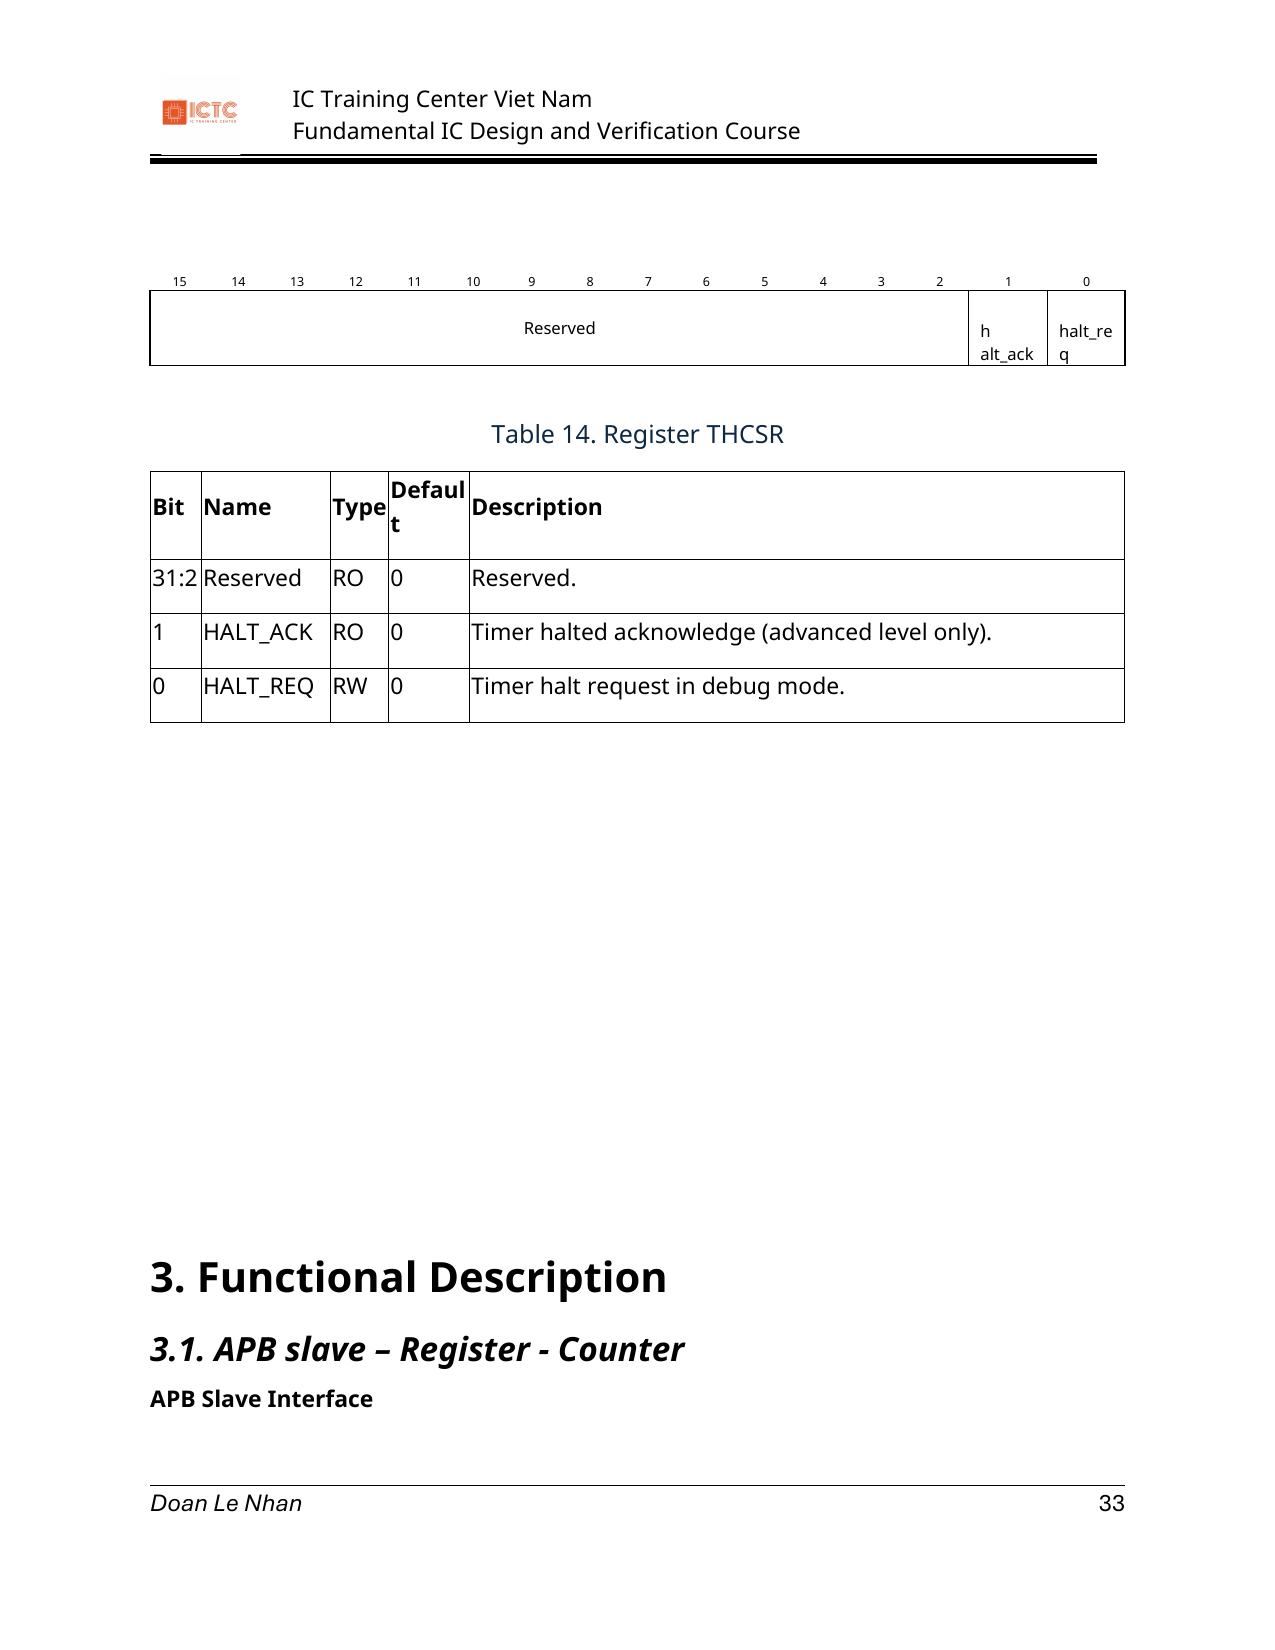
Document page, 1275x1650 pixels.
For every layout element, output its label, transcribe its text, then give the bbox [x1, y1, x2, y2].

table_header 15 [150, 273, 209, 290]
table_cell 0 [389, 614, 469, 667]
table_header 14 [209, 273, 267, 290]
table_header 11 [385, 273, 444, 290]
table_cell 0 [151, 669, 201, 722]
table_header 8 [561, 273, 619, 290]
table_header 0 [1048, 273, 1125, 290]
table_header 1 [969, 273, 1048, 290]
table_cell RW [331, 669, 388, 722]
table_header 2 [910, 273, 969, 290]
text APB Slave Interface [150, 1383, 1125, 1414]
table_cell halt_req [1048, 291, 1124, 365]
table_cell RO [331, 560, 388, 613]
text Table 14. Register THCSR [150, 416, 1125, 450]
table_header Type [331, 472, 388, 559]
table_header Default [389, 472, 469, 559]
picture [161, 75, 241, 155]
table_header Description [470, 472, 1124, 559]
table_cell 0 [389, 669, 469, 722]
table_cell Reserved [151, 291, 968, 365]
table_cell Reserved. [470, 560, 1124, 613]
table_header Bit [151, 472, 201, 559]
table_header 13 [268, 273, 326, 290]
table_header Name [202, 472, 330, 559]
table_cell RO [331, 614, 388, 667]
table_header 5 [735, 273, 794, 290]
table_header 12 [326, 273, 385, 290]
table_header 9 [503, 273, 561, 290]
table_header 3 [852, 273, 910, 290]
table_cell 0 [389, 560, 469, 613]
table_cell Reserved [202, 560, 330, 613]
table_cell HALT_REQ [202, 669, 330, 722]
table_header 10 [444, 273, 502, 290]
table_header 7 [619, 273, 677, 290]
table_cell halt_ack [969, 291, 1047, 365]
table_cell 1 [151, 614, 201, 667]
table_cell HALT_ACK [202, 614, 330, 667]
table_cell 31:2 [151, 560, 201, 613]
table_header 6 [677, 273, 735, 290]
table_header 4 [794, 273, 852, 290]
table_cell Timer halt request in debug mode. [470, 669, 1124, 722]
table_cell Timer halted acknowledge (advanced level only). [470, 614, 1124, 667]
